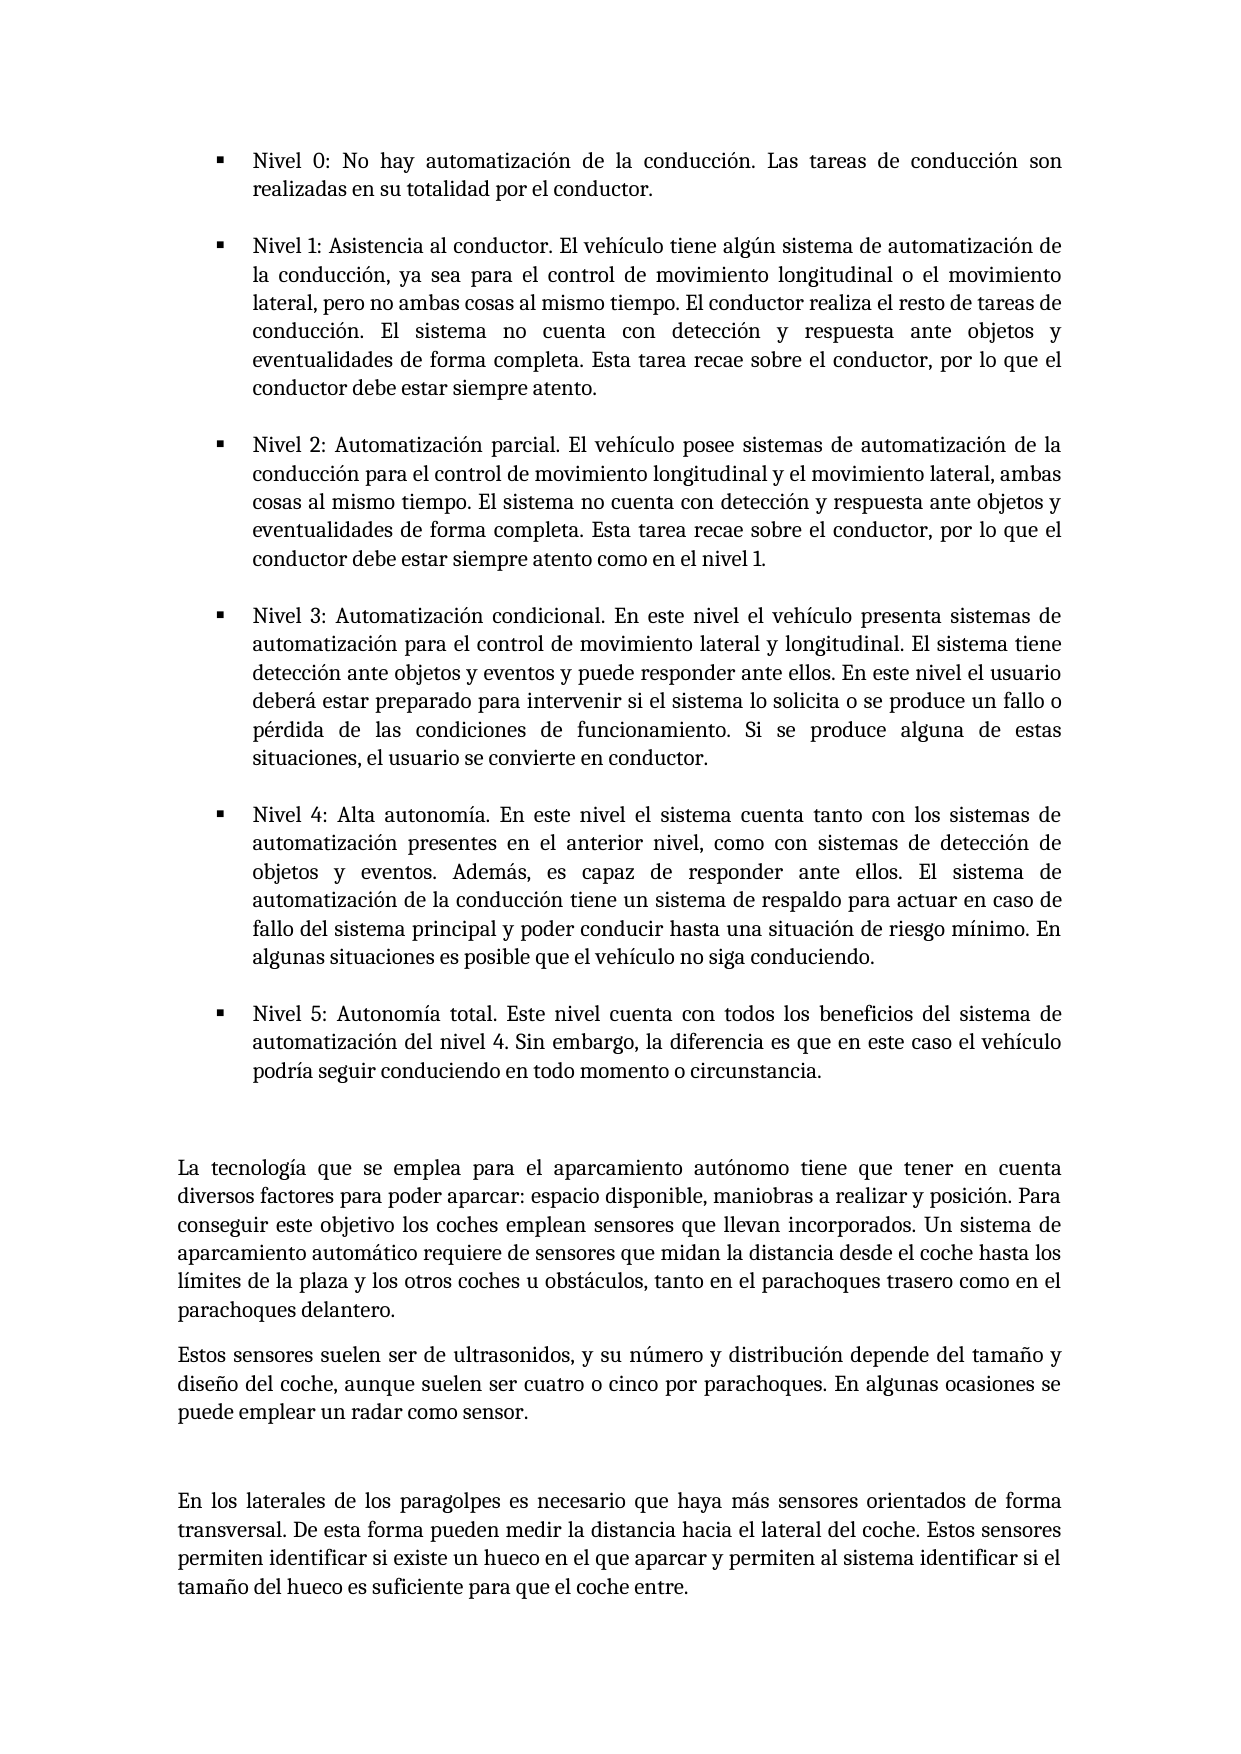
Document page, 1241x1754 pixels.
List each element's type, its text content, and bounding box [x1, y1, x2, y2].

text En los laterales de los paragolpes es necesario que haya más sensores orientados de forma transversal. De esta forma pueden medir la distancia hacia el lateral del coche. Estos sensores permiten identificar si existe un hueco en el que aparcar y permiten al sistema identificar si el tamaño del hueco es suficiente para que el coche entre. [177, 1488, 1063, 1600]
list Nivel 2: Automatización parcial. El vehículo posee sistemas de automatización de la conducción para el control de movimiento longitudinal y el movimiento lateral, ambas cosas al mismo tiempo. El sistema no cuenta con detección y respuesta ante objetos y eventualidades de forma completa. Esta tarea recae sobre el conductor, por lo que el conductor debe estar siempre atento como en el nivel 1. [215, 432, 1063, 572]
list Nivel 4: Alta autonomía. En este nivel el sistema cuenta tanto con los sistemas de automatización presentes en el anterior nivel, como con sistemas de detección de objetos y eventos. Además, es capaz de responder ante ellos. El sistema de automatización de la conducción tiene un sistema de respaldo para actuar en caso de fallo del sistema principal y poder conducir hasta una situación de riesgo mínimo. En algunas situaciones es posible que el vehículo no siga conduciendo. [215, 802, 1063, 970]
list Nivel 1: Asistencia al conductor. El vehículo tiene algún sistema de automatización de la conducción, ya sea para el control de movimiento longitudinal o el movimiento lateral, pero no ambas cosas al mismo tiempo. El conductor realiza el resto de tareas de conducción. El sistema no cuenta con detección y respuesta ante objetos y eventualidades de forma completa. Esta tarea recae sobre el conductor, por lo que el conductor debe estar siempre atento. [215, 233, 1063, 401]
list Nivel 5: Autonomía total. Este nivel cuenta con todos los beneficios del sistema de automatización del nivel 4. Sin embargo, la diferencia es que en este caso el vehículo podría seguir conduciendo en todo momento o circunstancia. [215, 1001, 1063, 1084]
text Estos sensores suelen ser de ultrasonidos, y su número y distribución depende del tamaño y diseño del coche, aunque suelen ser cuatro o cinco por parachoques. En algunas ocasiones se puede emplear un radar como sensor. [177, 1342, 1063, 1425]
list Nivel 0: No hay automatización de la conducción. Las tareas de conducción son realizadas en su totalidad por el conductor. [215, 148, 1063, 202]
list Nivel 3: Automatización condicional. En este nivel el vehículo presenta sistemas de automatización para el control de movimiento lateral y longitudinal. El sistema tiene detección ante objetos y eventos y puede responder ante ellos. En este nivel el usuario deberá estar preparado para intervenir si el sistema lo solicita o se produce un fallo o pérdida de las condiciones de funcionamiento. Si se produce alguna de estas situaciones, el usuario se convierte en conductor. [215, 603, 1063, 771]
text La tecnología que se emplea para el aparcamiento autónomo tiene que tener en cuenta diversos factores para poder aparcar: espacio disponible, maniobras a realizar y posición. Para conseguir este objetivo los coches emplean sensores que llevan incorporados. Un sistema de aparcamiento automático requiere de sensores que midan la distancia desde el coche hasta los límites de la plaza y los otros coches u obstáculos, tanto en el parachoques trasero como en el parachoques delantero. [177, 1154, 1063, 1323]
